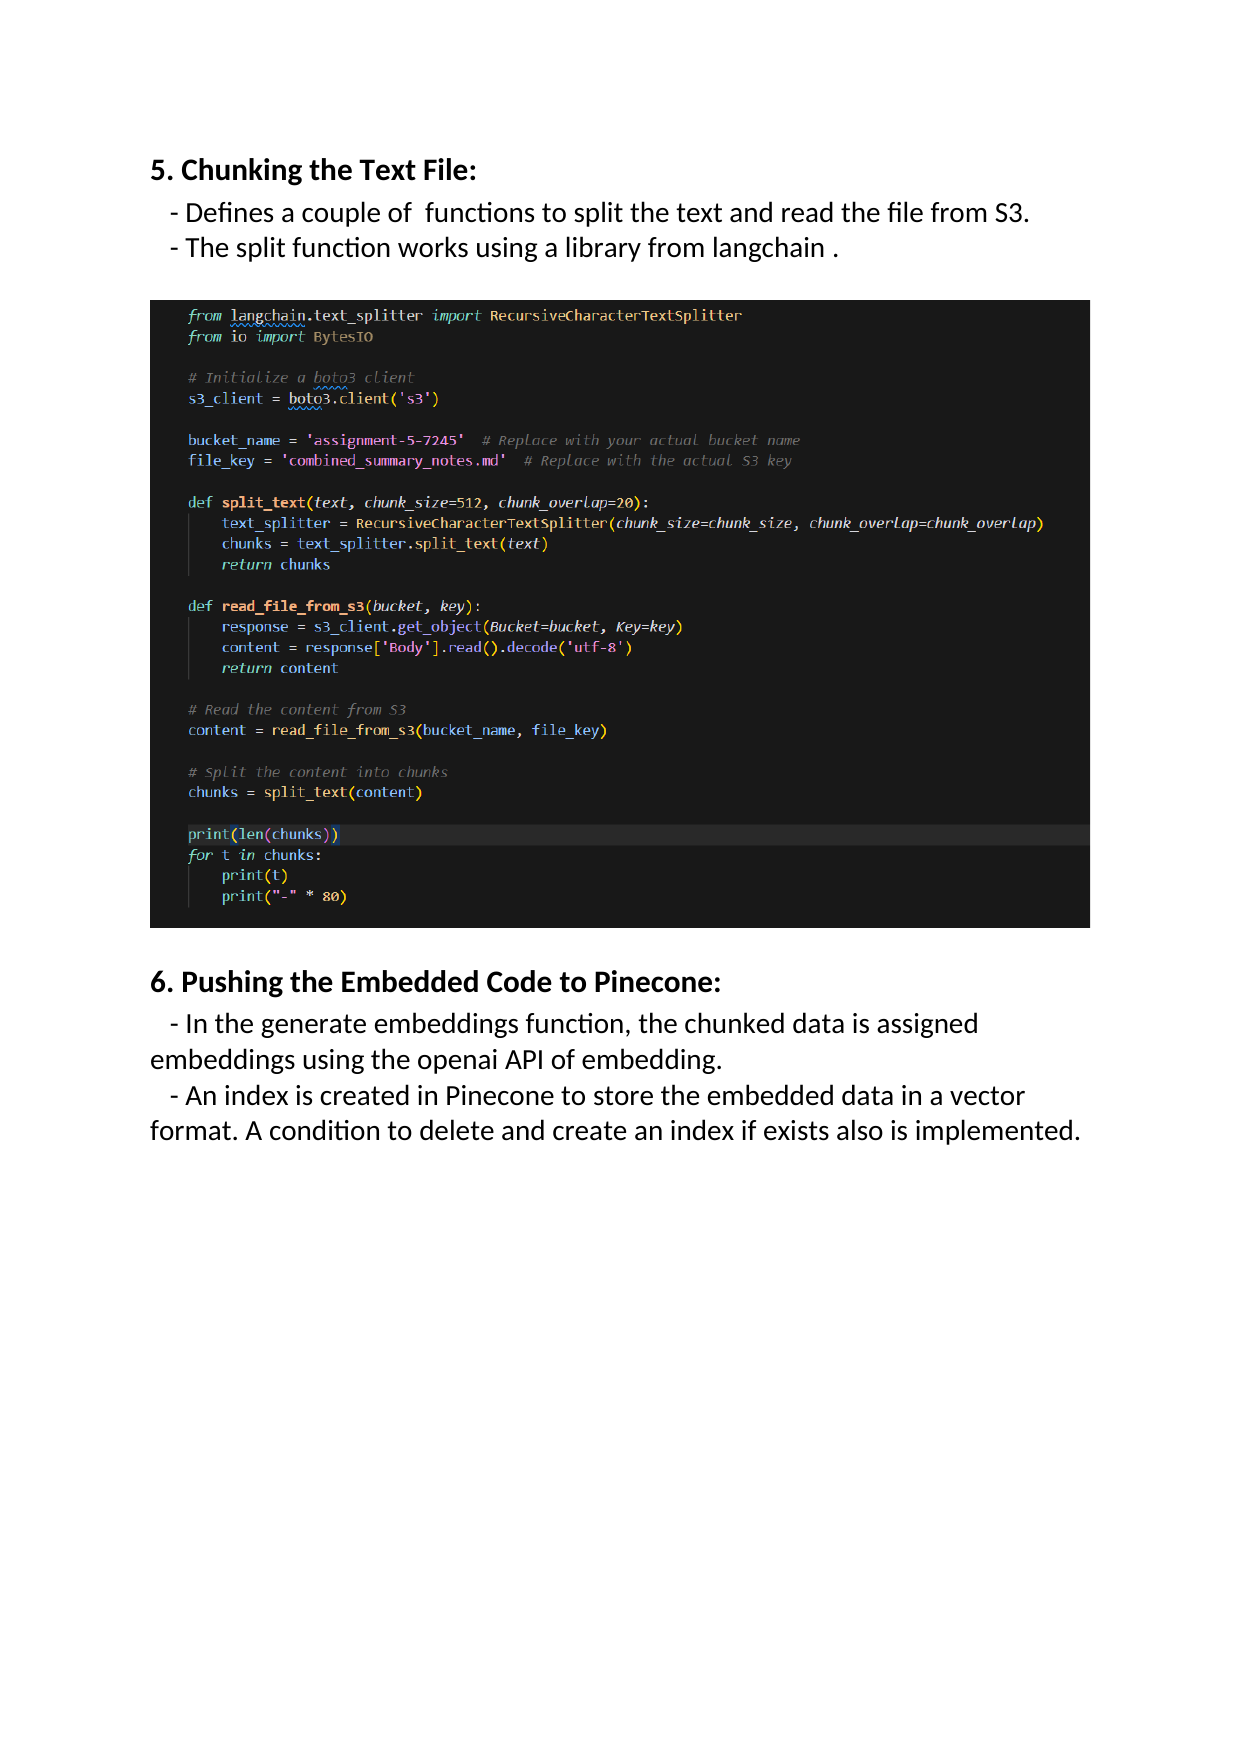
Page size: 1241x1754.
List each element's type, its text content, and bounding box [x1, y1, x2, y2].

text - Defines a couple of functions to split the text and read the file from S3. [150, 194, 1090, 229]
text 5. Chunking the Text File: [150, 150, 1090, 188]
picture [150, 300, 1091, 928]
text 6. Pushing the Embedded Code to Pinecone: [150, 962, 1090, 1000]
text - The split function works using a library from langchain . [150, 229, 1090, 265]
text - In the generate embeddings function, the chunked data is assigned embeddings using the openai API of embedding. [150, 1006, 1090, 1077]
text - An index is created in Pinecone to store the embedded data in a vector format. A condition to delete and create an index if exists also is implemented. [150, 1077, 1090, 1148]
